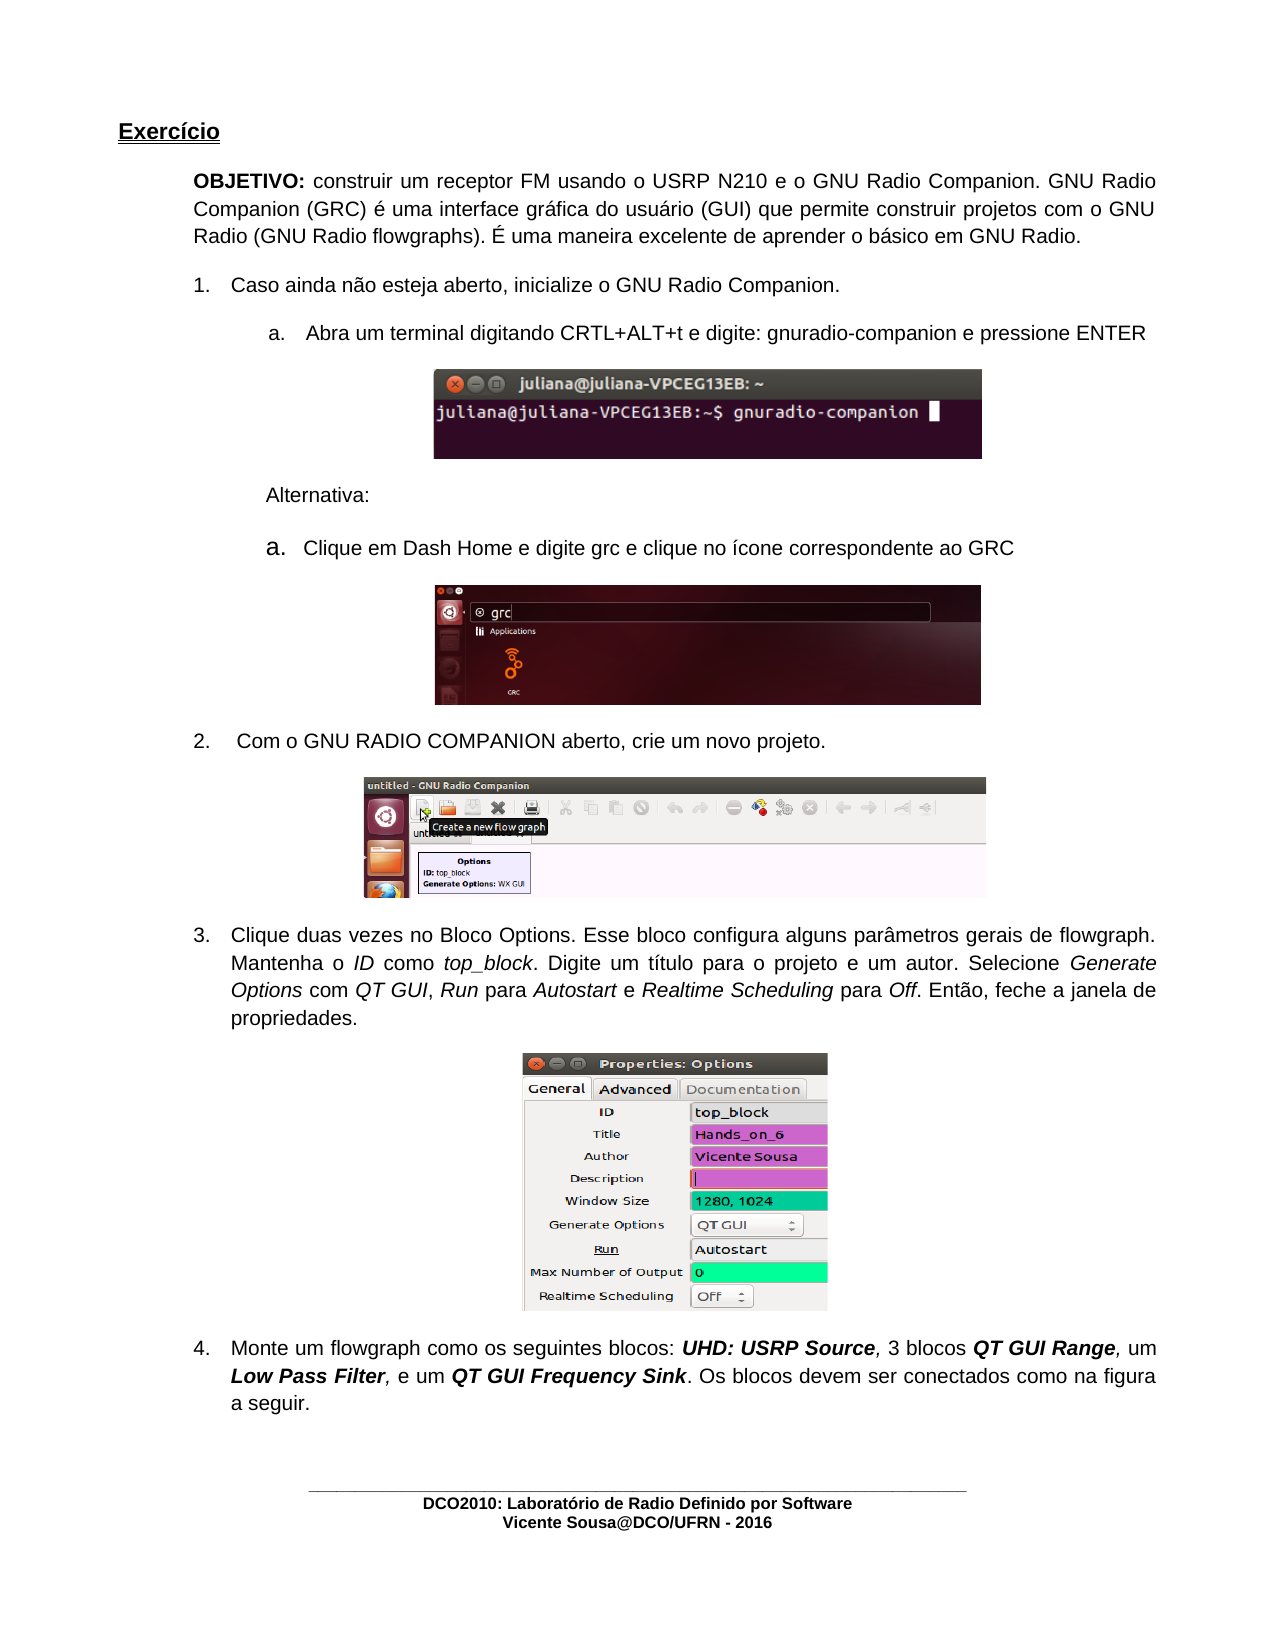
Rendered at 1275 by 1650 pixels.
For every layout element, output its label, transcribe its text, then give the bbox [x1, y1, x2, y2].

list Clique duas vezes no Bloco Options. Esse bloco configura alguns parâmetros gerais de flowgraph. Mantenha o ID como top_block. Digite um título para o projeto e um autor. Selecione Generate Options com QT GUI, Run para Autostart e Realtime Scheduling para Off. Então, feche a janela de propriedades. [193, 923, 1157, 1029]
picture [433, 369, 982, 459]
text Exercício [118, 118, 1157, 144]
list Abra um terminal digitando CRTL+ALT+t e digite: gnuradio-companion e pressione ENTER [268, 321, 1157, 345]
picture [434, 585, 981, 705]
list Alternativa: [266, 483, 1157, 507]
list Clique em Dash Home e digite grc e clique no ícone correspondente ao GRC [266, 532, 1157, 560]
table_header [191, 778, 1159, 923]
list Caso ainda não esteja aberto, inicialize o GNU Radio Companion. [193, 272, 1157, 296]
table_header [265, 369, 1151, 483]
picture [363, 777, 987, 898]
table_header [265, 586, 1151, 729]
list Monte um flowgraph como os seguintes blocos: UHD: USRP Source, 3 blocos QT GUI Range, um Low Pass Filter, e um QT GUI Frequency Sink. Os blocos devem ser conectados como na figura a seguir. [193, 1336, 1157, 1415]
table_header [191, 1054, 1159, 1336]
list Com o GNU RADIO COMPANION aberto, crie um novo projeto. [193, 729, 1157, 753]
list OBJETIVO: construir um receptor FM usando o USRP N210 e o GNU Radio Companion. GNU Radio Companion (GRC) é uma interface gráfica do usuário (GUI) que permite construir projetos com o GNU Radio (GNU Radio flowgraphs). É uma maneira excelente de aprender o básico em GNU Radio. [193, 169, 1157, 248]
picture [522, 1053, 828, 1311]
